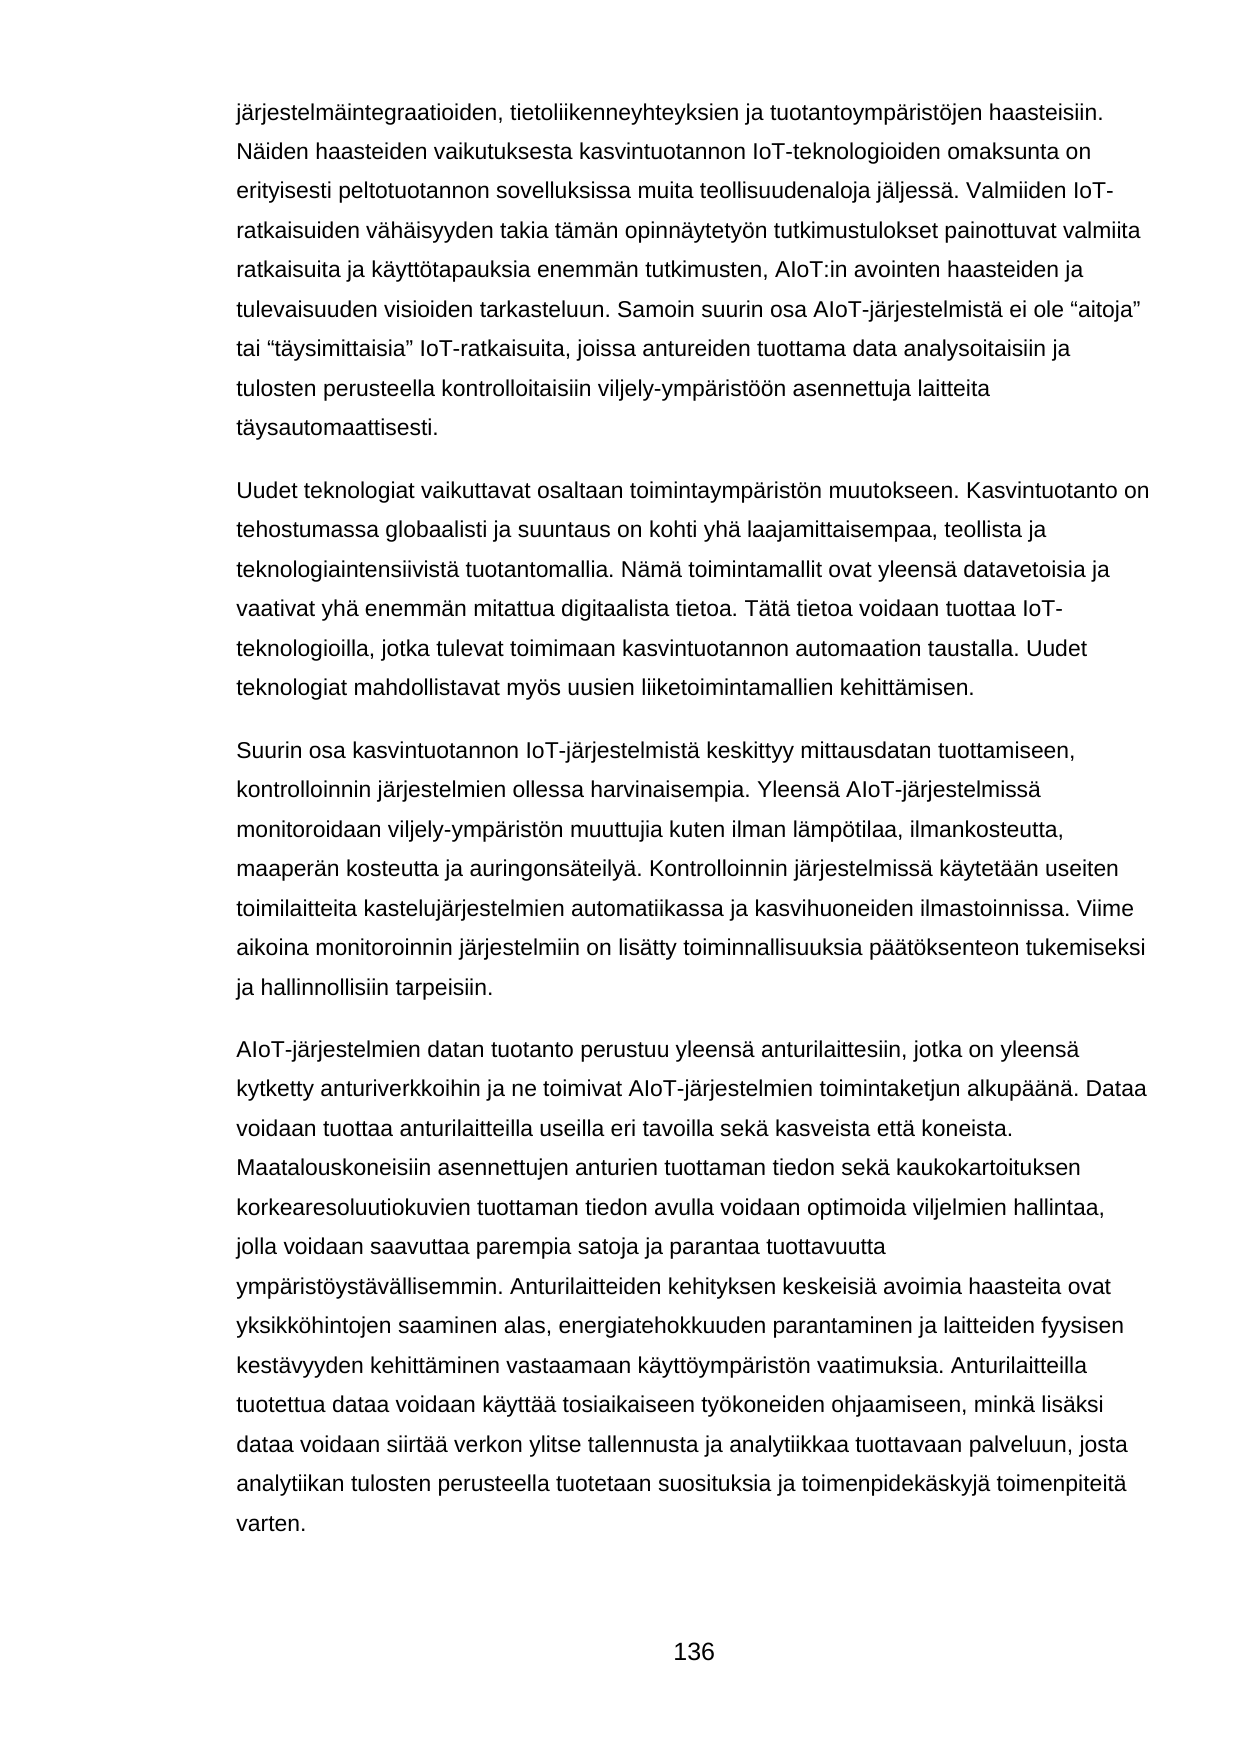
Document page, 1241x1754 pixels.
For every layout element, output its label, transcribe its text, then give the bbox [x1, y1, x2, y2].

text AIoT-järjestelmien datan tuotanto perustuu yleensä anturilaittesiin, jotka on yleensä kytketty anturiverkkoihin ja ne toimivat AIoT-järjestelmien toimintaketjun alkupäänä. Dataa voidaan tuottaa anturilaitteilla useilla eri tavoilla sekä kasveista että koneista. Maatalouskoneisiin asennettujen anturien tuottaman tiedon sekä kaukokartoituksen korkearesoluutiokuvien tuottaman tiedon avulla voidaan optimoida viljelmien hallintaa, jolla voidaan saavuttaa parempia satoja ja parantaa tuottavuutta ympäristöystävällisemmin. Anturilaitteiden kehityksen keskeisiä avoimia haasteita ovat yksikköhintojen saaminen alas, energiatehokkuuden parantaminen ja laitteiden fyysisen kestävyyden kehittäminen vastaamaan käyttöympäristön vaatimuksia. Anturilaitteilla tuotettua dataa voidaan käyttää tosiaikaiseen työkoneiden ohjaamiseen, minkä lisäksi dataa voidaan siirtää verkon ylitse tallennusta ja analytiikkaa tuottavaan palveluun, josta analytiikan tulosten perusteella tuotetaan suosituksia ja toimenpidekäskyjä toimenpiteitä varten. [236, 1036, 1152, 1536]
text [236, 98, 1152, 441]
text Uudet teknologiat vaikuttavat osaltaan toimintaympäristön muutokseen. Kasvintuotanto on tehostumassa globaalisti ja suuntaus on kohti yhä laajamittaisempaa, teollista ja teknologiaintensiivistä tuotantomallia. Nämä toimintamallit ovat yleensä datavetoisia ja vaativat yhä enemmän mitattua digitaalista tietoa. Tätä tietoa voidaan tuottaa IoT-teknologioilla, jotka tulevat toimimaan kasvintuotannon automaation taustalla. Uudet teknologiat mahdollistavat myös uusien liiketoimintamallien kehittämisen. [236, 477, 1152, 701]
text Suurin osa kasvintuotannon IoT-järjestelmistä keskittyy mittausdatan tuottamiseen, kontrolloinnin järjestelmien ollessa harvinaisempia. Yleensä AIoT-järjestelmissä monitoroidaan viljely-ympäristön muuttujia kuten ilman lämpötilaa, ilmankosteutta, maaperän kosteutta ja auringonsäteilyä. Kontrolloinnin järjestelmissä käytetään useiten toimilaitteita kastelujärjestelmien automatiikassa ja kasvihuoneiden ilmastoinnissa. Viime aikoina monitoroinnin järjestelmiin on lisätty toiminnallisuuksia päätöksenteon tukemiseksi ja hallinnollisiin tarpeisiin. [236, 737, 1152, 1000]
